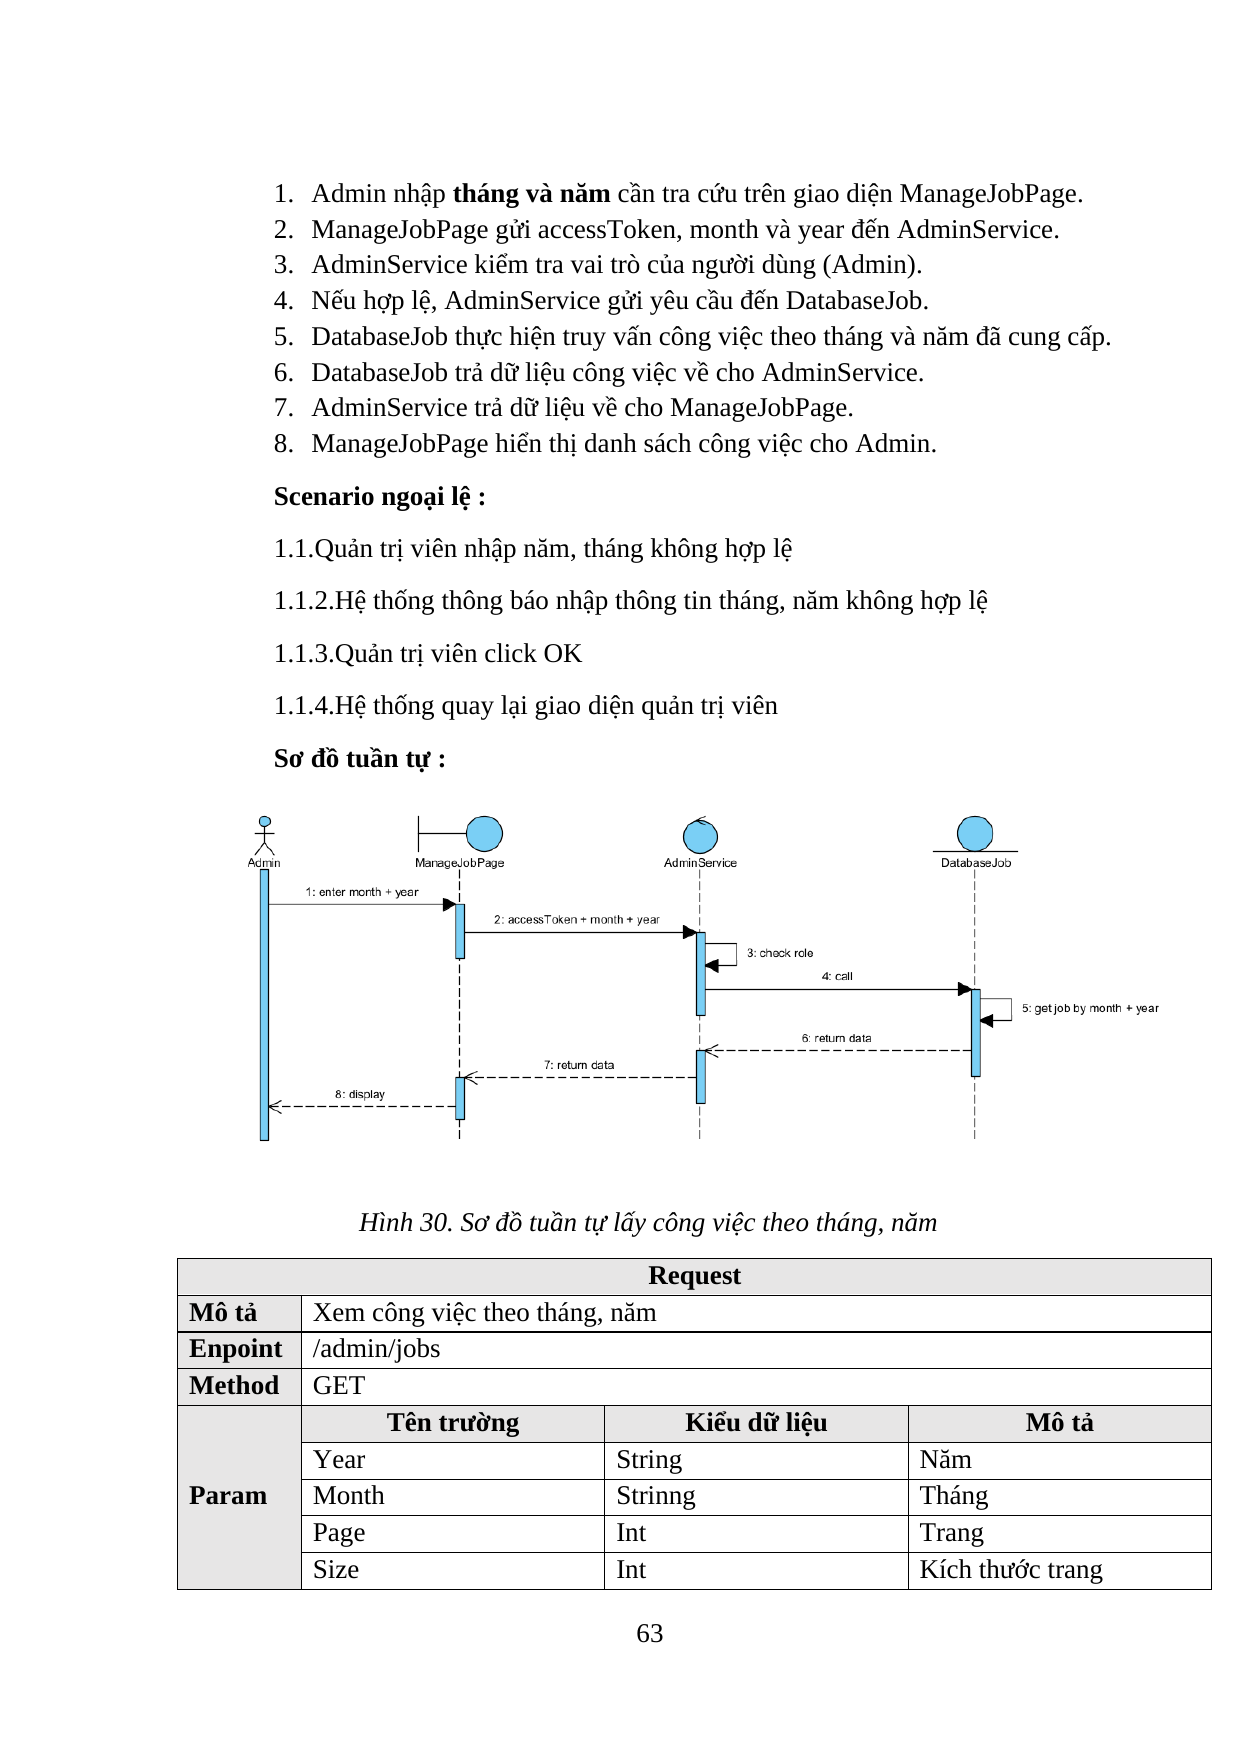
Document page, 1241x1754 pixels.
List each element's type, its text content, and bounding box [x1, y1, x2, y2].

table_cell String [605, 1443, 908, 1478]
text 1.1.Quản trị viên nhập năm, tháng không hợp lệ [199, 532, 1122, 563]
list AdminService kiểm tra vai trò của người dùng (Admin). [274, 249, 1122, 280]
table_cell Year [302, 1443, 604, 1478]
list Admin nhập tháng và năm cần tra cứu trên giao diện ManageJobPage. [274, 177, 1122, 208]
table_cell /admin/jobs [302, 1333, 1211, 1368]
table_cell Tên trường [302, 1406, 604, 1442]
table_cell Month [302, 1480, 604, 1515]
table_cell Int [605, 1516, 908, 1552]
text 1.1.3.Quản trị viên click OK [199, 637, 1122, 668]
list Nếu hợp lệ, AdminService gửi yêu cầu đến DatabaseJob. [274, 284, 1122, 316]
table_cell Tháng [909, 1480, 1211, 1515]
table_cell Mô tả [909, 1406, 1211, 1442]
text Scenario ngoại lệ : [199, 480, 1122, 511]
table_cell Kiểu dữ liệu [605, 1406, 908, 1442]
text Hình 30. Sơ đồ tuần tự lấy công việc theo tháng, năm [177, 1206, 1122, 1237]
table_cell Int [605, 1553, 908, 1589]
list AdminService trả dữ liệu về cho ManageJobPage. [274, 392, 1122, 423]
text 1.1.2.Hệ thống thông báo nhập thông tin tháng, năm không hợp lệ [199, 584, 1122, 616]
table_cell Mô tả [178, 1296, 301, 1331]
list DatabaseJob trả dữ liệu công việc về cho AdminService. [274, 356, 1122, 387]
list ManageJobPage hiển thị danh sách công việc cho Admin. [274, 427, 1122, 458]
table_cell Trang [909, 1516, 1211, 1552]
text 1.1.4.Hệ thống quay lại giao diện quản trị viên [199, 689, 1122, 720]
table_cell Method [178, 1369, 301, 1405]
table_cell Size [302, 1553, 604, 1589]
table_cell Page [302, 1516, 604, 1552]
table_cell Xem công việc theo tháng, năm [302, 1296, 1211, 1331]
list DatabaseJob thực hiện truy vấn công việc theo tháng và năm đã cung cấp. [274, 320, 1122, 351]
list ManageJobPage gửi accessToken, month và year đến AdminService. [274, 213, 1122, 244]
table_cell Enpoint [178, 1333, 301, 1368]
table_header Request [178, 1259, 1211, 1294]
table_cell Param [178, 1406, 301, 1589]
table_cell Năm [909, 1443, 1211, 1478]
table_cell Kích thước trang [909, 1553, 1211, 1589]
table_cell Strinng [605, 1480, 908, 1515]
text Sơ đồ tuần tự : [199, 742, 1122, 773]
table_cell GET [302, 1369, 1211, 1405]
picture [236, 794, 1182, 1185]
